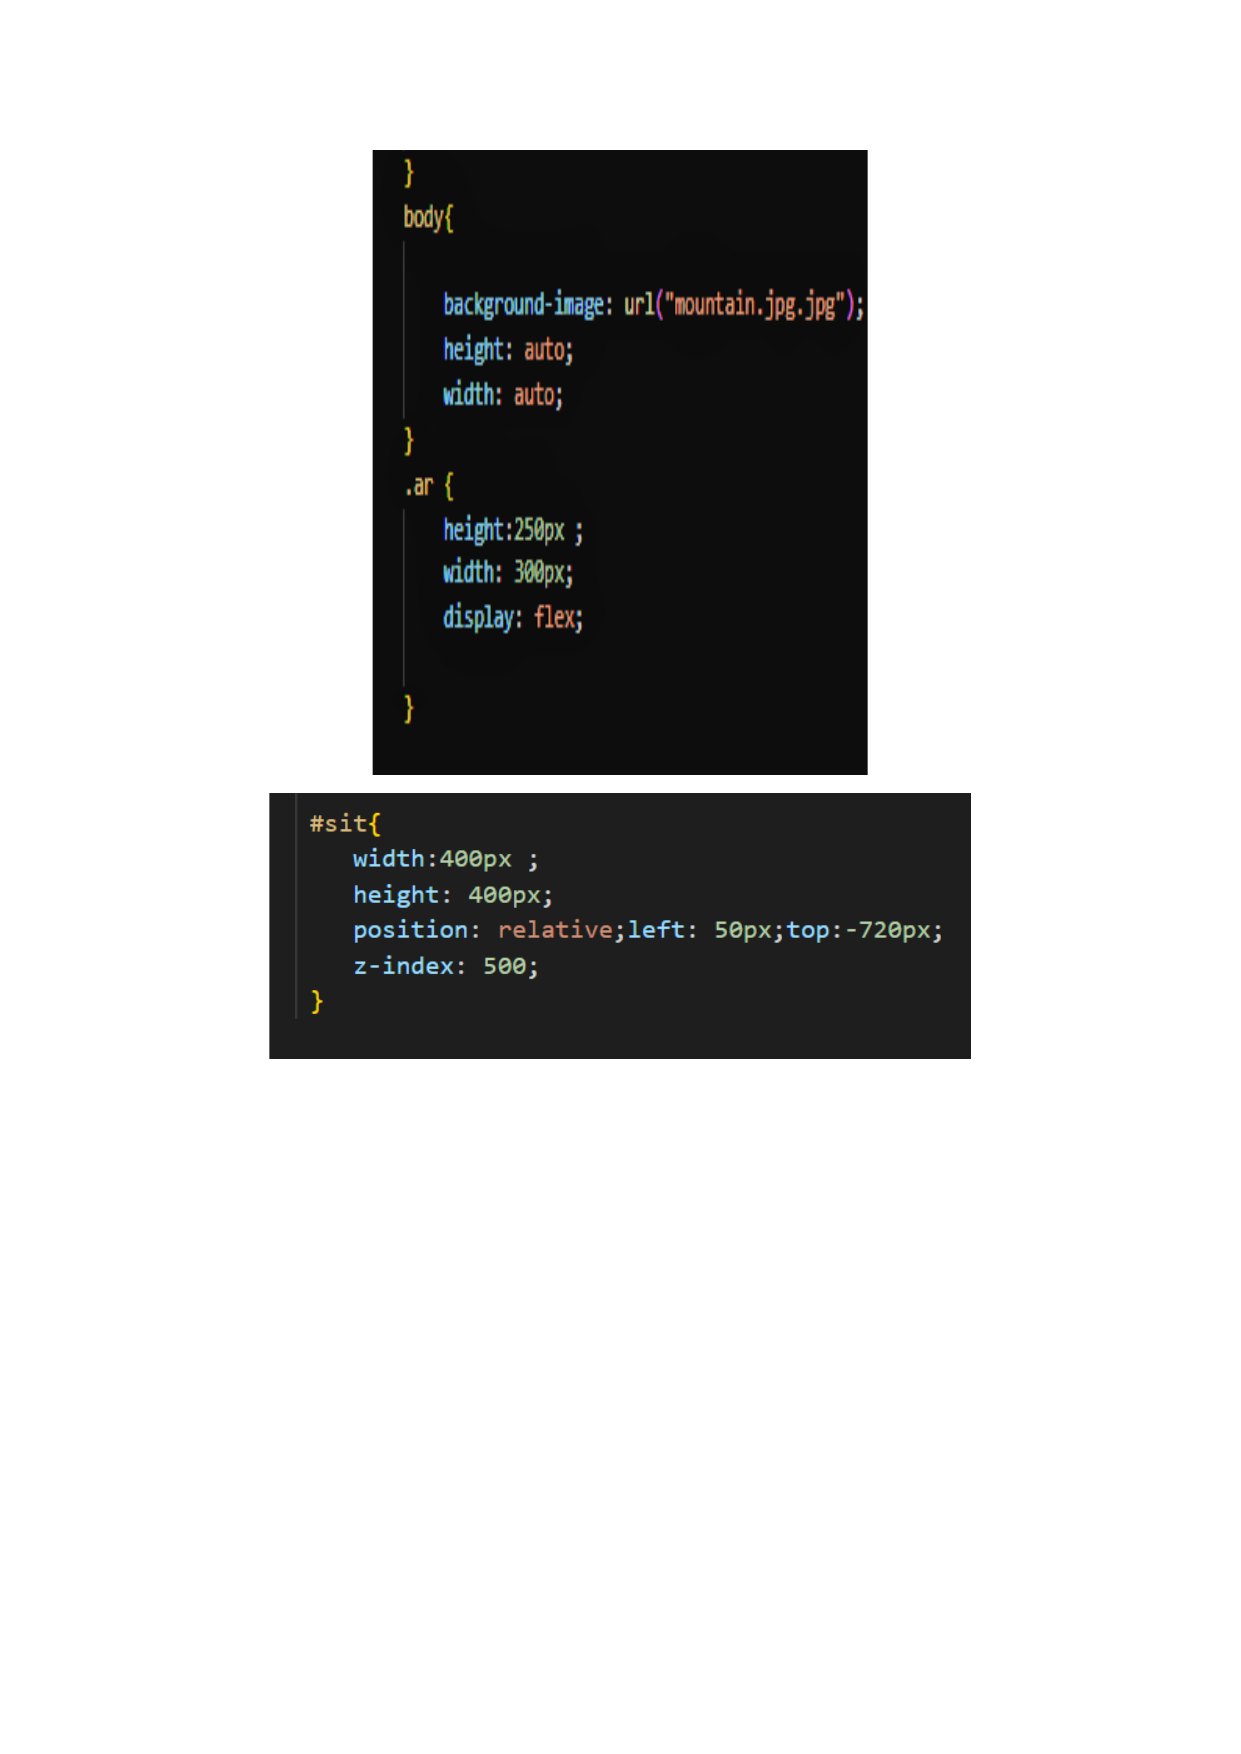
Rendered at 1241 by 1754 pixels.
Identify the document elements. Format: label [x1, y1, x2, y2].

picture [372, 150, 868, 775]
picture [269, 793, 971, 1059]
